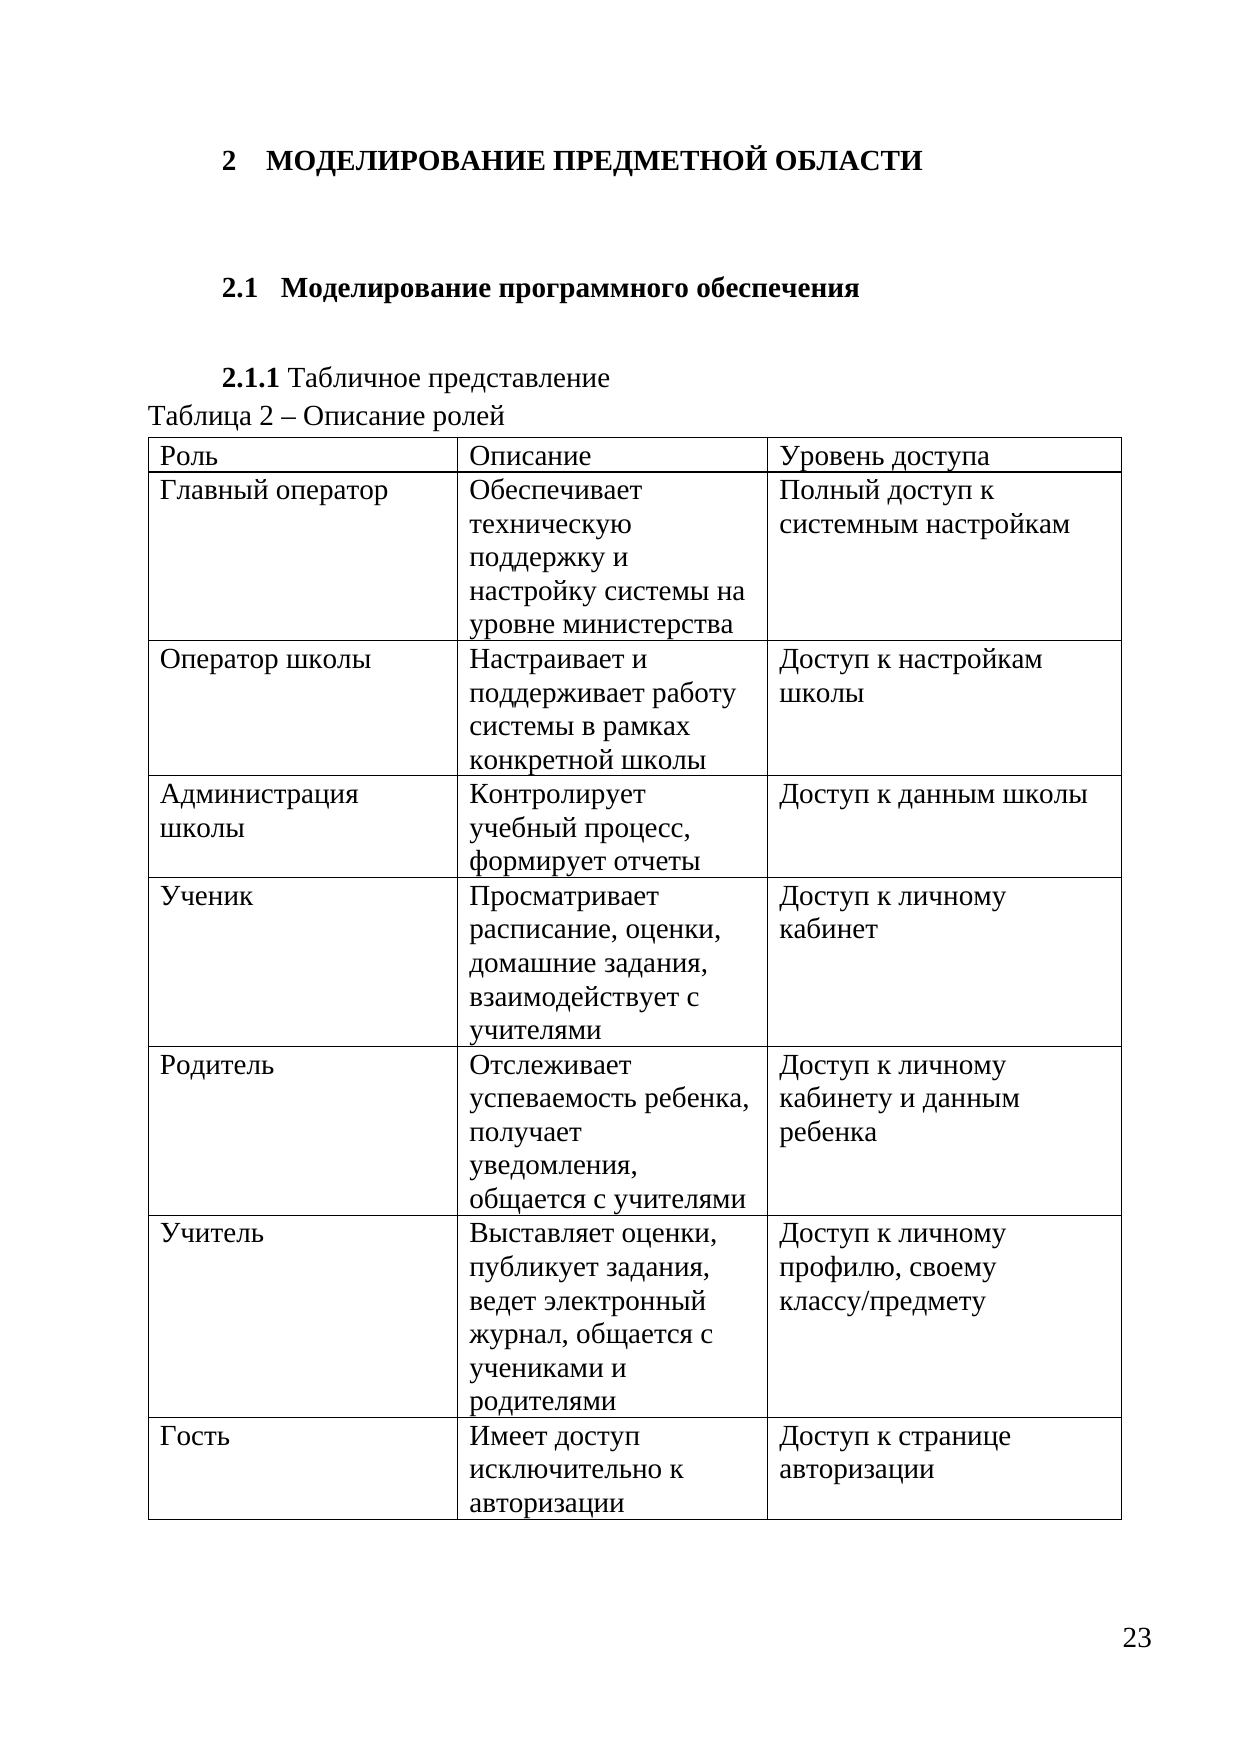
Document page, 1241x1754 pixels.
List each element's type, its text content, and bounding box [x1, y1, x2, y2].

table_cell Доступ к странице авторизации [768, 1418, 1121, 1518]
table_header Описание [458, 438, 767, 471]
subtitle Моделирование программного обеспечения [222, 270, 1152, 304]
table_cell Просматривает расписание, оценки, домашние задания, взаимодействует с учителями [458, 878, 767, 1046]
table_cell Ученик [149, 878, 457, 1046]
table_cell Администрация школы [149, 776, 457, 877]
table_cell Имеет доступ исключительно к авторизации [458, 1418, 767, 1518]
table_cell Полный доступ к системным настройкам [768, 473, 1121, 640]
table_cell Обеспечивает техническую поддержку и настройку системы на уровне министерства [458, 473, 767, 640]
text Таблица 2 – Описание ролей [148, 398, 1152, 432]
table_cell Выставляет оценки, публикует задания, ведет электронный журнал, общается с учениками и родителями [458, 1216, 767, 1417]
table_cell Оператор школы [149, 641, 457, 775]
table_cell Главный оператор [149, 473, 457, 640]
table_cell Учитель [149, 1216, 457, 1417]
table_cell Доступ к личному кабинету и данным ребенка [768, 1047, 1121, 1214]
table_cell Доступ к личному профилю, своему классу/предмету [768, 1216, 1121, 1417]
table_cell Доступ к настройкам школы [768, 641, 1121, 775]
table_cell Гость [149, 1418, 457, 1518]
table_cell Доступ к данным школы [768, 776, 1121, 877]
table_cell Отслеживает успеваемость ребенка, получает уведомления, общается с учителями [458, 1047, 767, 1214]
table_cell Контролирует учебный процесс, формирует отчеты [458, 776, 767, 877]
subtitle Моделирование предметной области [222, 143, 1152, 177]
table_cell Родитель [149, 1047, 457, 1214]
table_cell Настраивает и поддерживает работу системы в рамках конкретной школы [458, 641, 767, 775]
text 2.1.1 Табличное представление [148, 360, 1152, 393]
table_header Уровень доступа [768, 438, 1121, 471]
table_cell Доступ к личному кабинет [768, 878, 1121, 1046]
table_header Роль [149, 438, 457, 471]
